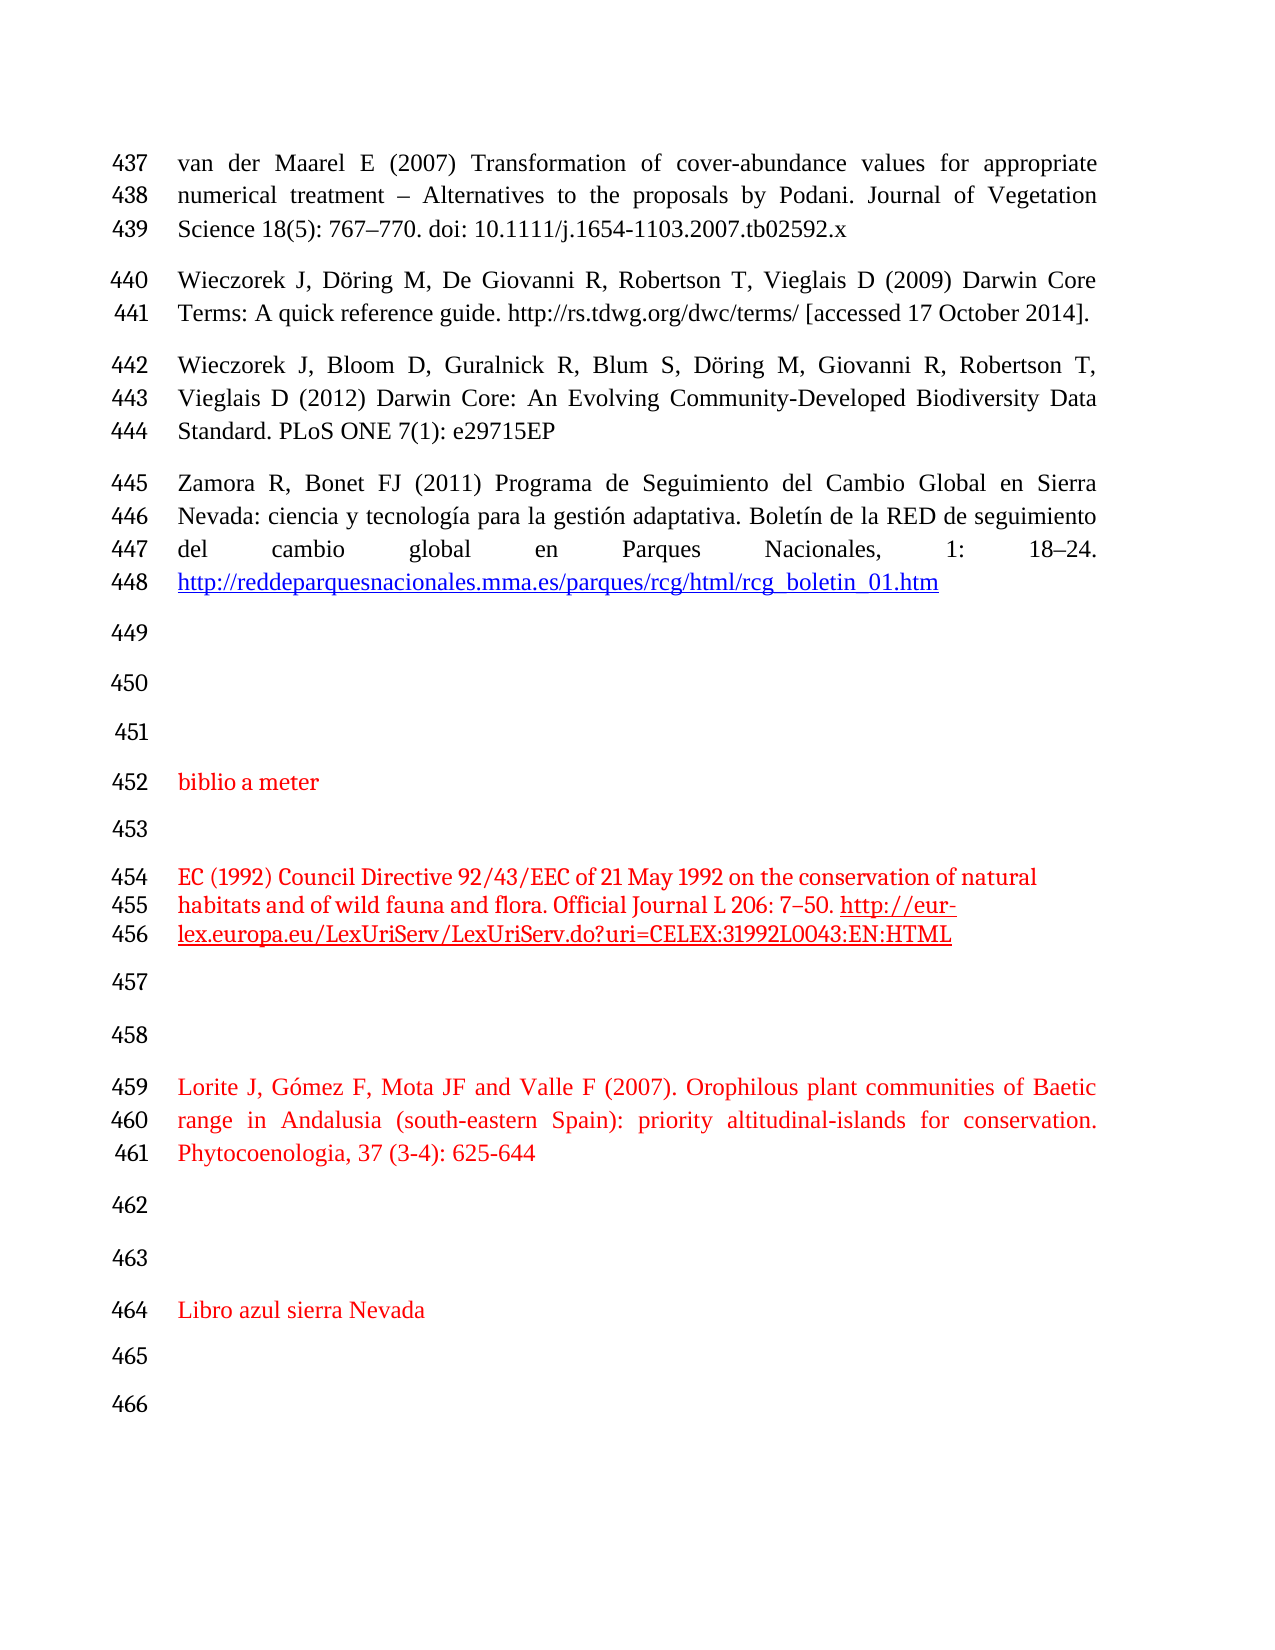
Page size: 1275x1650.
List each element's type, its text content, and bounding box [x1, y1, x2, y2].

text Wieczorek J, Bloom D, Guralnick R, Blum S, Döring M, Giovanni R, Robertson T, Vieglais D (2012) Darwin Core: An Evolving Community-Developed Biodiversity Data Standard. PLoS ONE 7(1): e29715EP [177, 350, 1098, 445]
text Libro azul sierra Nevada [177, 1290, 1098, 1323]
text Wieczorek J, Döring M, De Giovanni R, Robertson T, Vieglais D (2009) Darwin Core Terms: A quick reference guide. http://rs.tdwg.org/dwc/terms/ [accessed 17 October 2014]. [177, 265, 1098, 327]
text van der Maarel E (2007) Transformation of cover-abundance values for appropriate numerical treatment – Alternatives to the proposals by Podani. Journal of Vegetation Science 18(5): 767–770. doi: 10.1111/j.1654-1103.2007.tb02592.x [177, 148, 1098, 242]
text EC (1992) Council Directive 92/43/EEC of 21 May 1992 on the conservation of natural habitats and of wild fauna and flora. Official Journal L 206: 7–50. http://eur-lex.europa.eu/LexUriServ/LexUriServ.do?uri=CELEX:31992L0043:EN:HTML [177, 863, 1098, 949]
text biblio a meter [177, 768, 1098, 796]
text Lorite J, Gómez F, Mota JF and Valle F (2007). Orophilous plant communities of Baetic range in Andalusia (south-eastern Spain): priority altitudinal-islands for conservation. Phytocoenologia, 37 (3-4): 625-644 [177, 1067, 1098, 1167]
text Zamora R, Bonet FJ (2011) Programa de Seguimiento del Cambio Global en Sierra Nevada: ciencia y tecnología para la gestión adaptativa. Boletín de la RED de seguimiento del cambio global en Parques Nacionales, 1: 18–24. http://reddeparquesnacionales.mma.es/parques/rcg/html/rcg_boletin_01.htm [177, 468, 1098, 596]
